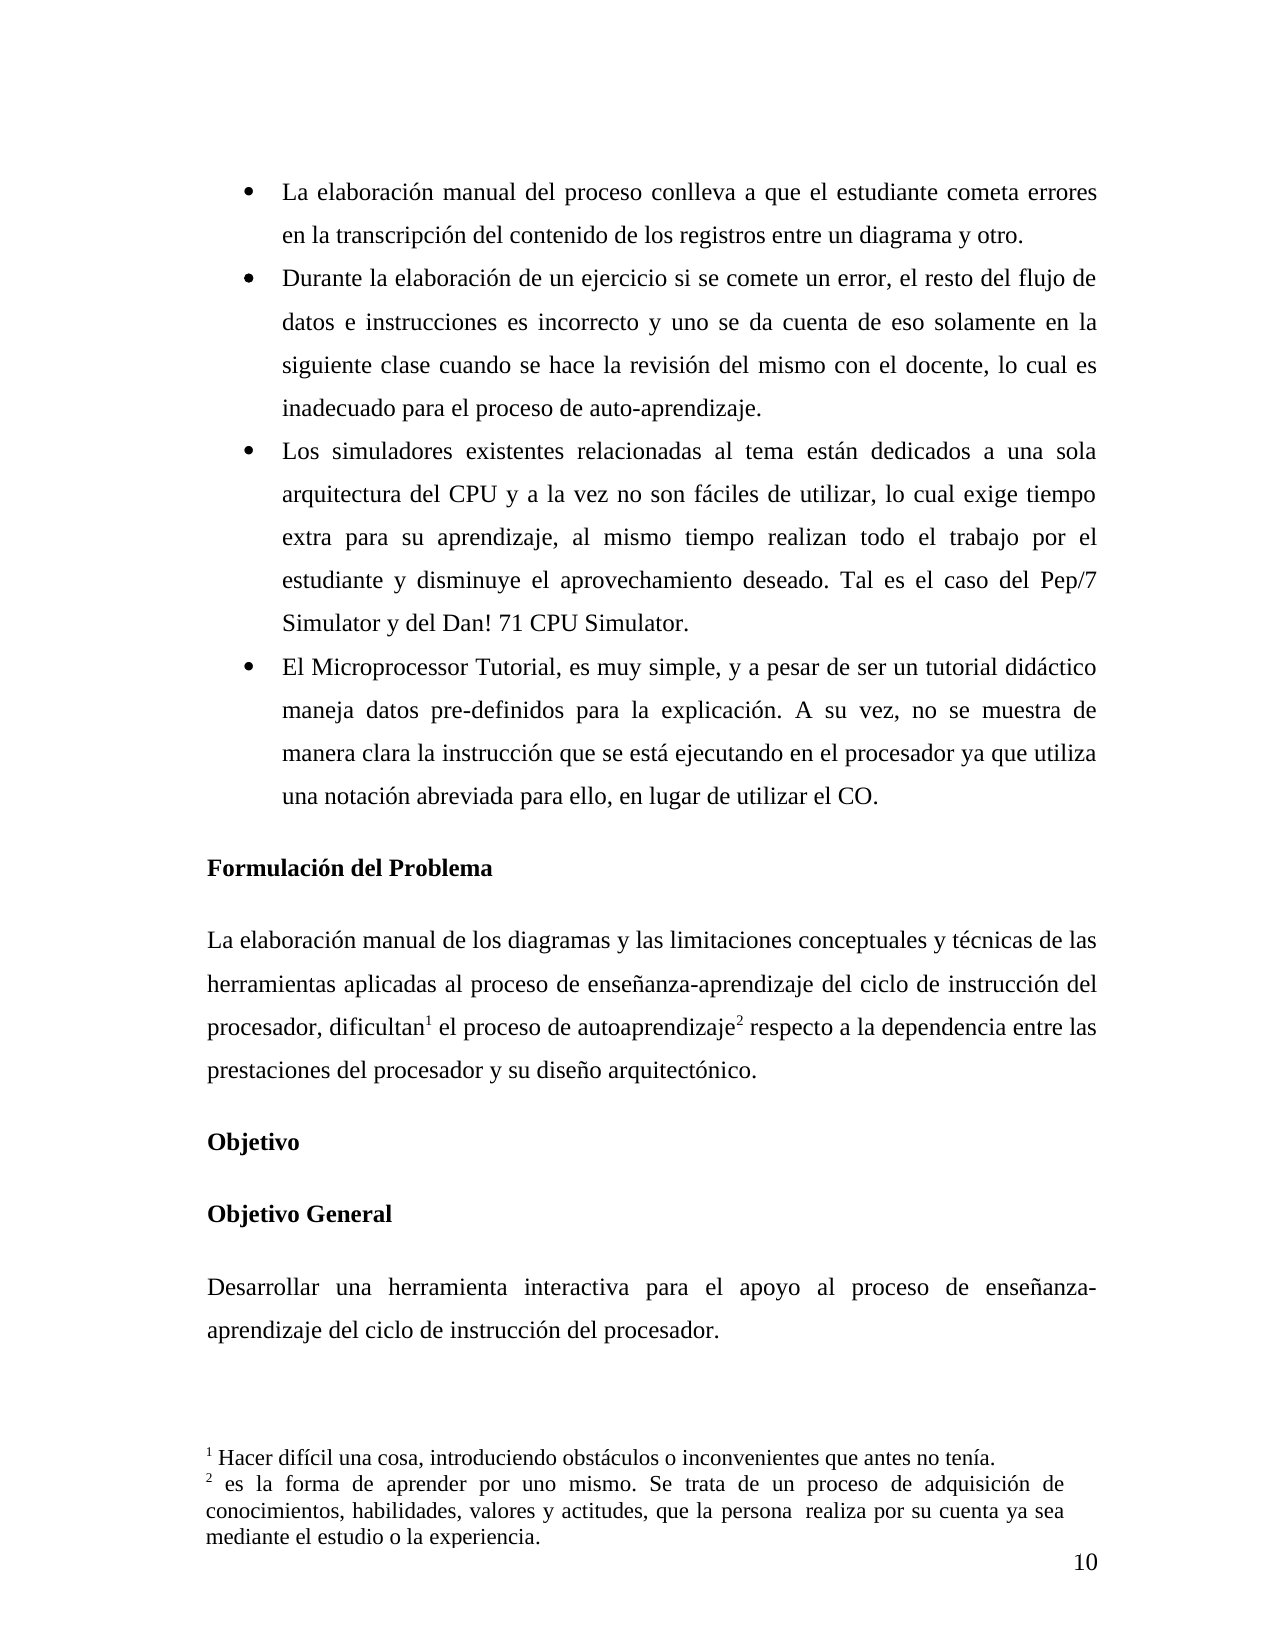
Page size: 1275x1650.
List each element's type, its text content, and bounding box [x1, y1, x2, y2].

text Desarrollar una herramienta interactiva para el apoyo al proceso de enseñanza-aprendizaje del ciclo de instrucción del procesador. [207, 1272, 1098, 1344]
subtitle Objetivo General [207, 1199, 1098, 1228]
subtitle Objetivo [207, 1127, 1098, 1156]
list Los simuladores existentes relacionadas al tema están dedicados a una sola arquitectura del CPU y a la vez no son fáciles de utilizar, lo cual exige tiempo extra para su aprendizaje, al mismo tiempo realizan todo el trabajo por el estudiante y disminuye el aprovechamiento deseado. Tal es el caso del Pep/7 Simulator y del Dan! 71 CPU Simulator. [244, 436, 1098, 637]
list El Microprocessor Tutorial, es muy simple, y a pesar de ser un tutorial didáctico maneja datos pre-definidos para la explicación. A su vez, no se muestra de manera clara la instrucción que se está ejecutando en el procesador ya que utiliza una notación abreviada para ello, en lugar de utilizar el CO. [244, 652, 1098, 810]
text La elaboración manual de los diagramas y las limitaciones conceptuales y técnicas de las herramientas aplicadas al proceso de enseñanza-aprendizaje del ciclo de instrucción del procesador, dificultan1 el proceso de autoaprendizaje2 respecto a la dependencia entre las prestaciones del procesador y su diseño arquitectónico. [207, 926, 1098, 1084]
list La elaboración manual del proceso conlleva a que el estudiante cometa errores en la transcripción del contenido de los registros entre un diagrama y otro. [244, 177, 1098, 249]
subtitle Formulación del Problema [207, 853, 1098, 882]
list Durante la elaboración de un ejercicio si se comete un error, el resto del flujo de datos e instrucciones es incorrecto y uno se da cuenta de eso solamente en la siguiente clase cuando se hace la revisión del mismo con el docente, lo cual es inadecuado para el proceso de auto-aprendizaje. [244, 263, 1098, 422]
